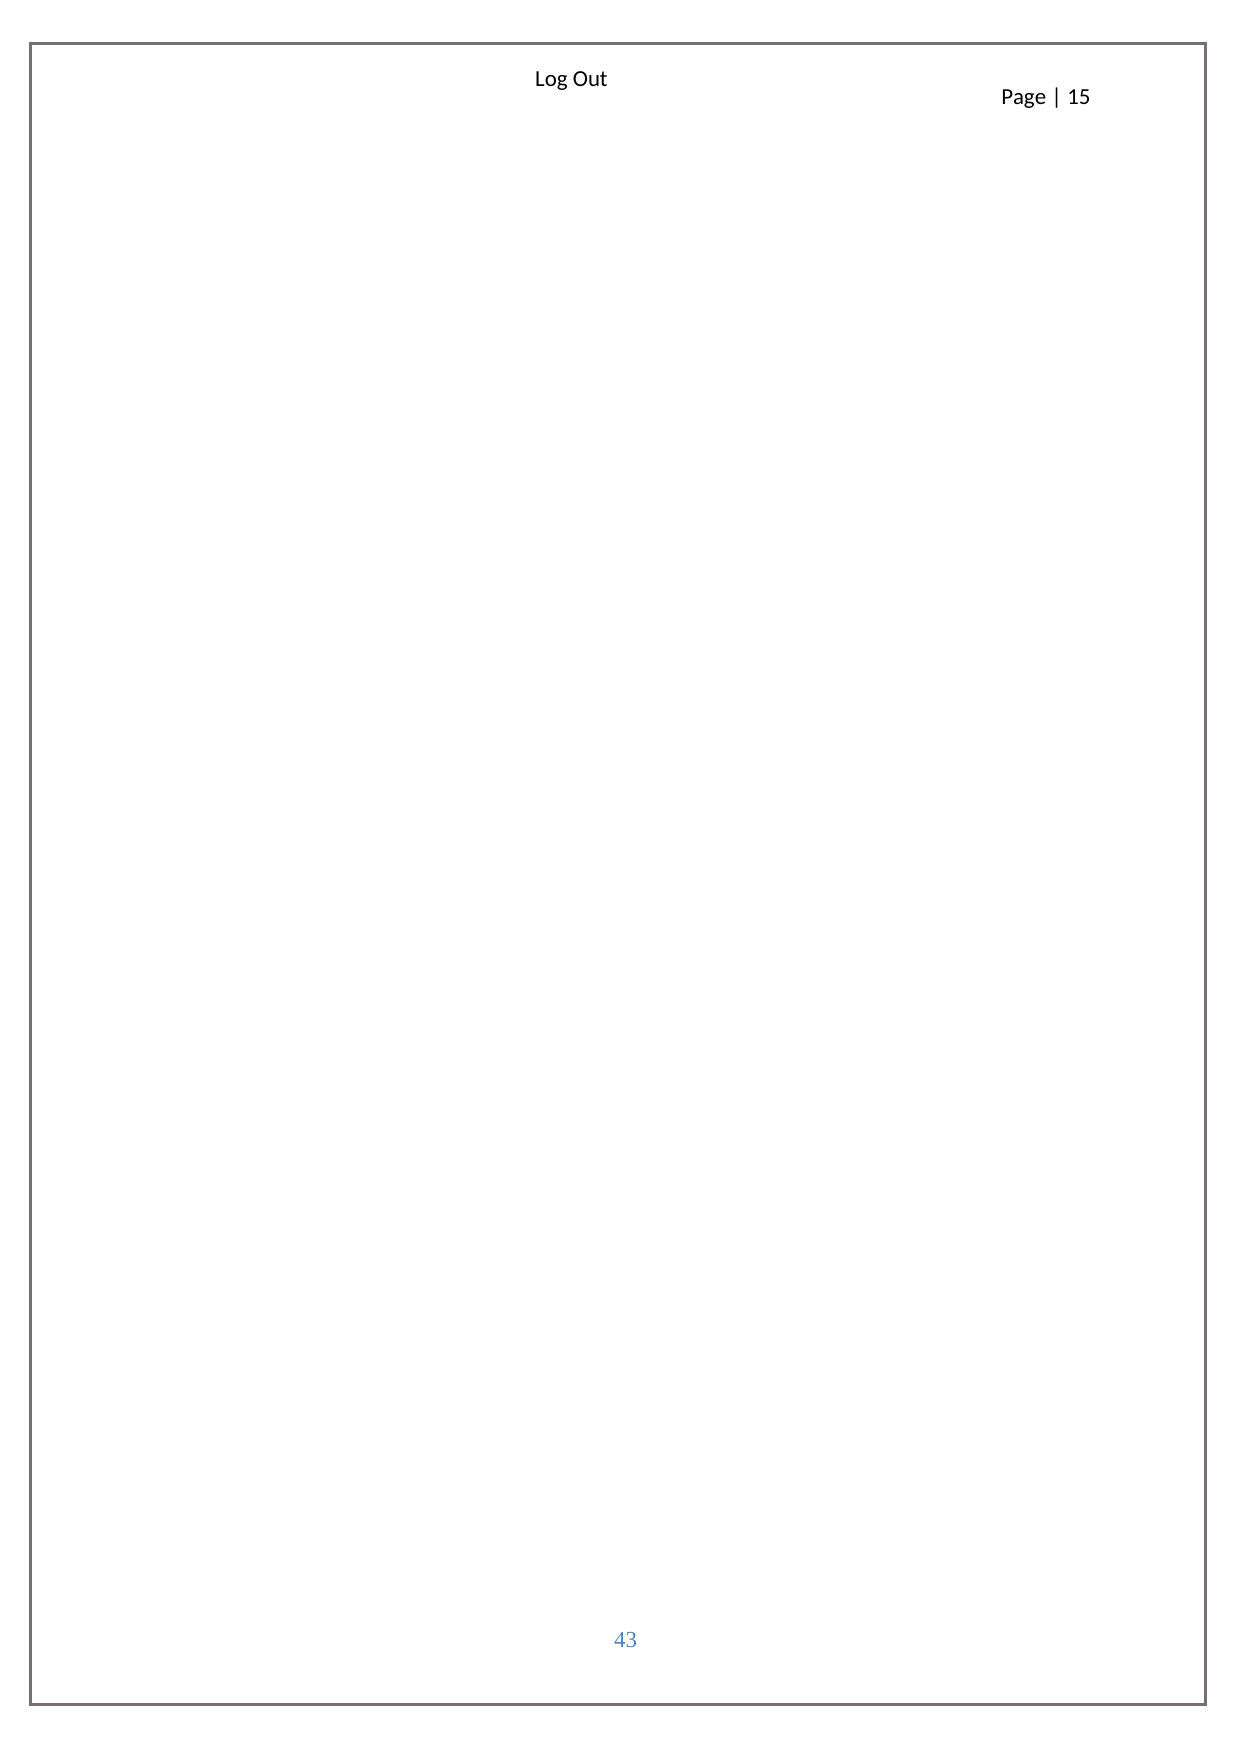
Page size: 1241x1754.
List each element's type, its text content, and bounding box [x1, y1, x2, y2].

text Page | 15 [1001, 82, 1204, 110]
text Log Out [44, 64, 607, 93]
